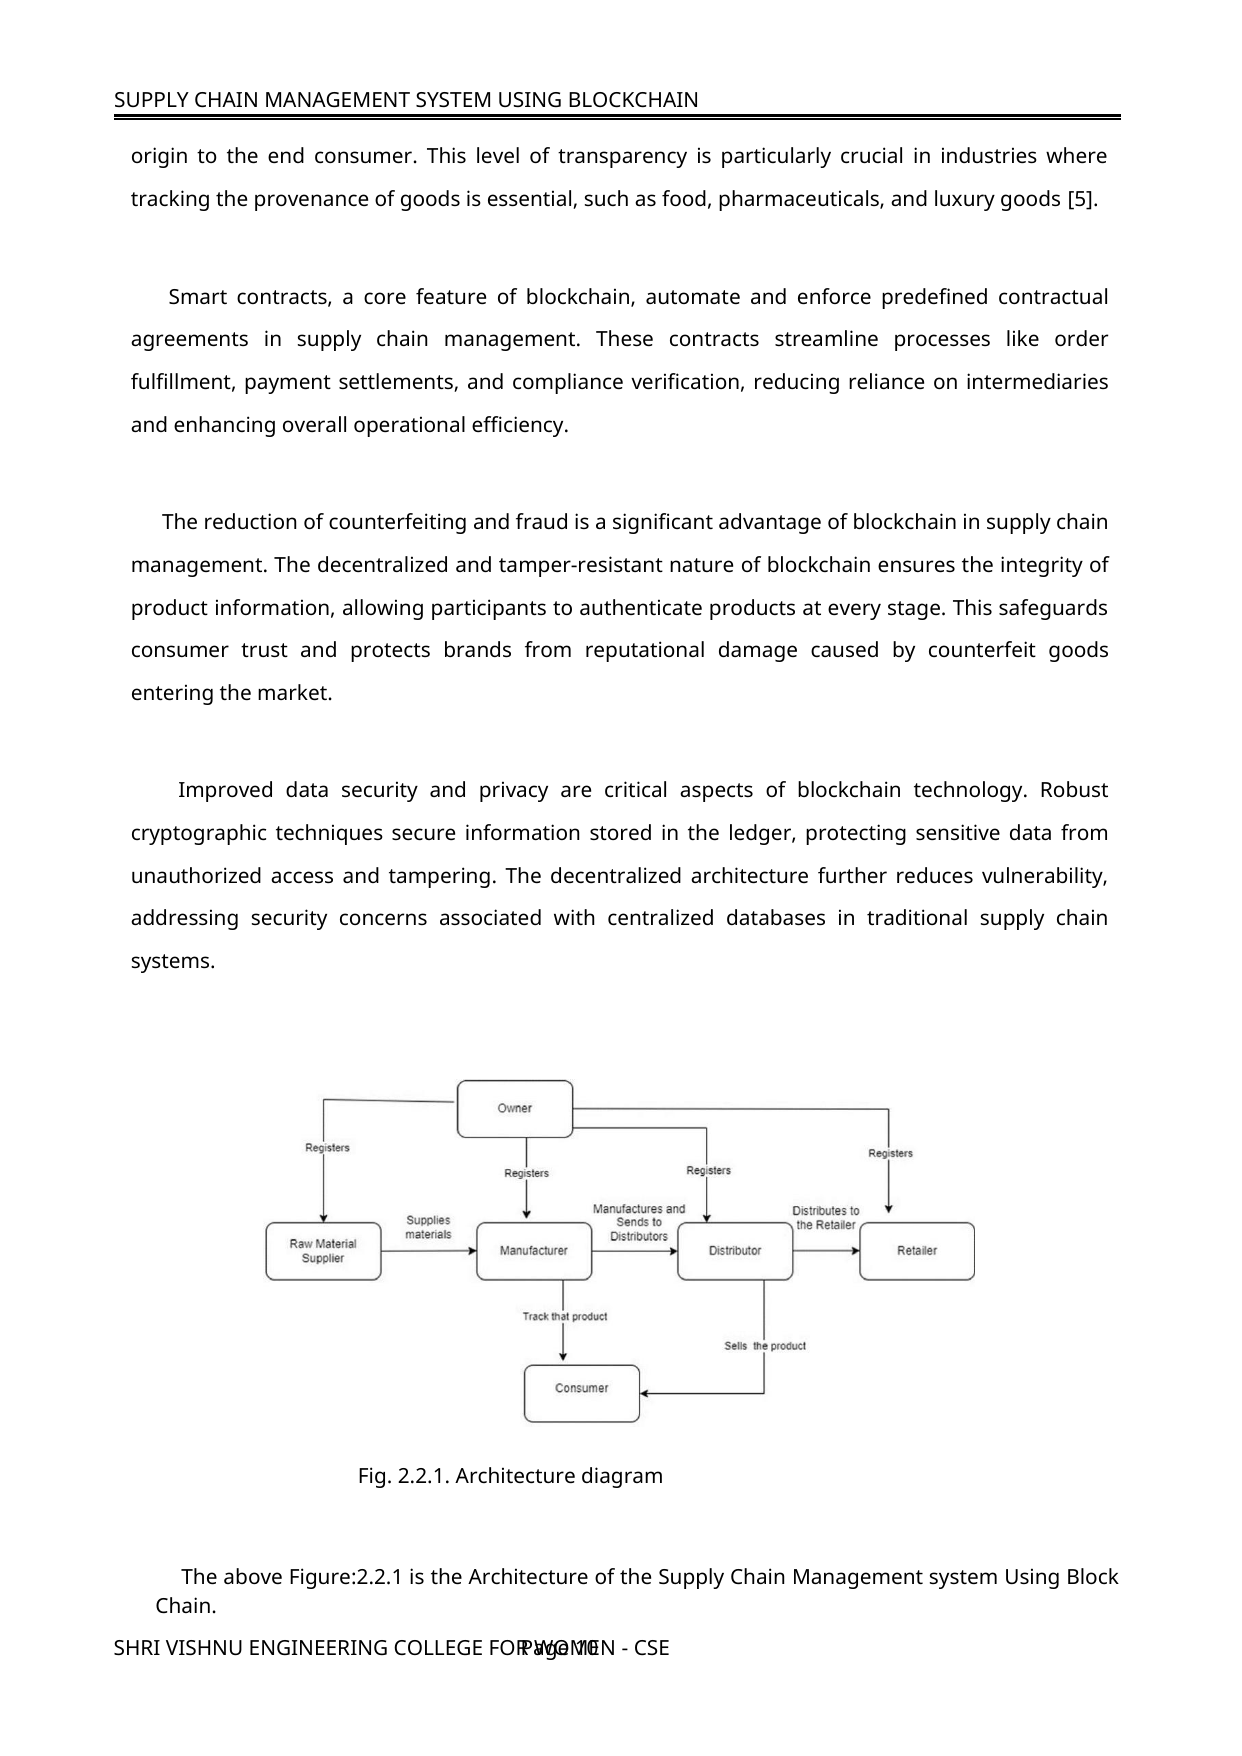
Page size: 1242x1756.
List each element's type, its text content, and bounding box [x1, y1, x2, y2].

picture [263, 1079, 975, 1427]
text Smart contracts, a core feature of blockchain, automate and enforce predefined contractual agreements in supply chain management. These contracts streamline processes like order fulfillment, payment settlements, and compliance verification, reducing reliance on intermediaries and enhancing overall operational efficiency. [131, 282, 1110, 438]
text The reduction of counterfeiting and fraud is a significant advantage of blockchain in supply chain management. The decentralized and tamper-resistant nature of blockchain ensures the integrity of product information, allowing participants to authenticate products at every stage. This safeguards consumer trust and protects brands from reputational damage caused by counterfeit goods entering the market. [131, 507, 1110, 706]
text Improved data security and privacy are critical aspects of blockchain technology. Robust cryptographic techniques secure information stored in the ledger, protecting sensitive data from unauthorized access and tampering. The decentralized architecture further reduces vulnerability, addressing security concerns associated with centralized databases in traditional supply chain systems. [131, 776, 1110, 974]
subtitle The above Figure:2.2.1 is the Architecture of the Supply Chain Management system Using Block Chain. [155, 1562, 1121, 1619]
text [131, 142, 1110, 213]
